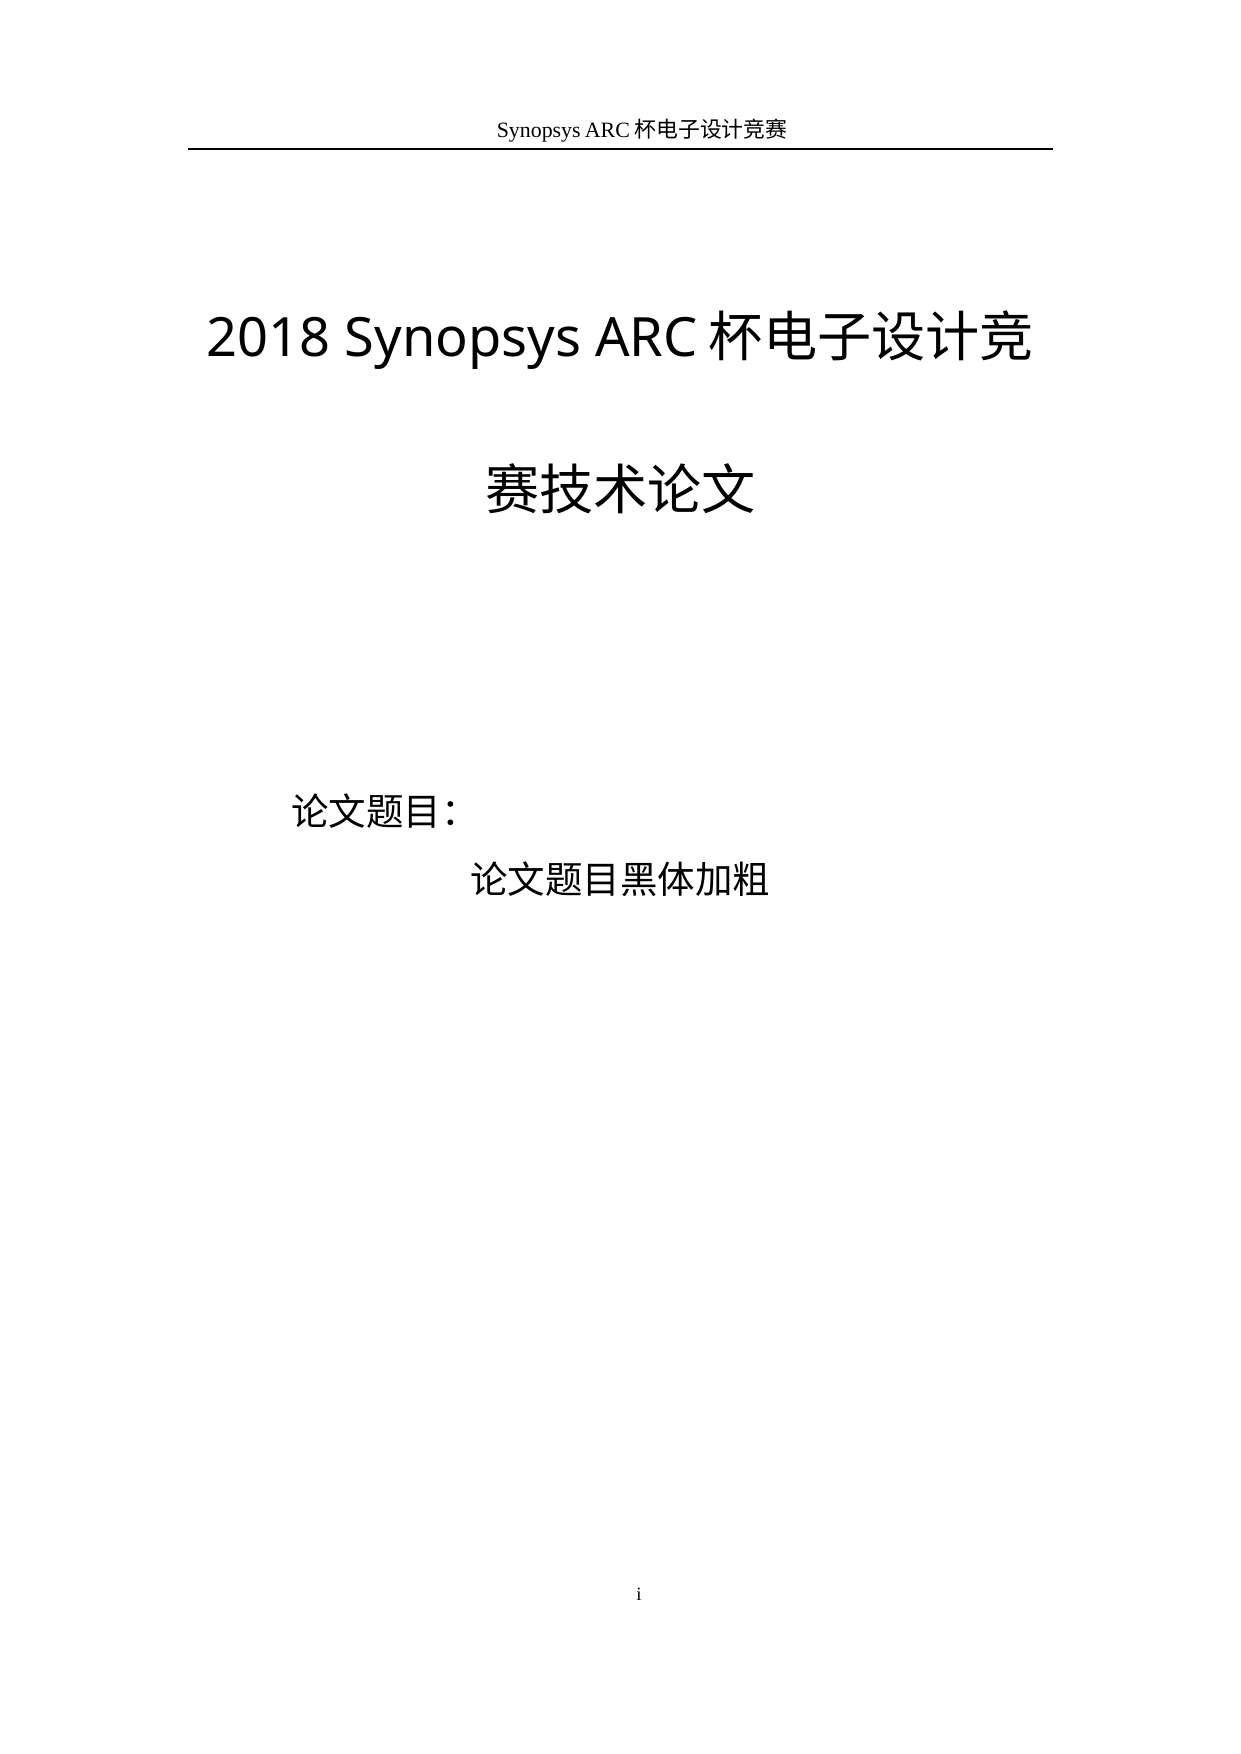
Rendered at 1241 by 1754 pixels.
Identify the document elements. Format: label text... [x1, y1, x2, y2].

text 2018 Synopsys ARC杯电子设计竞赛技术论文 [187, 282, 1053, 537]
text 论文题目黑体加粗 [187, 843, 1053, 911]
text 论文题目： [291, 775, 1053, 843]
